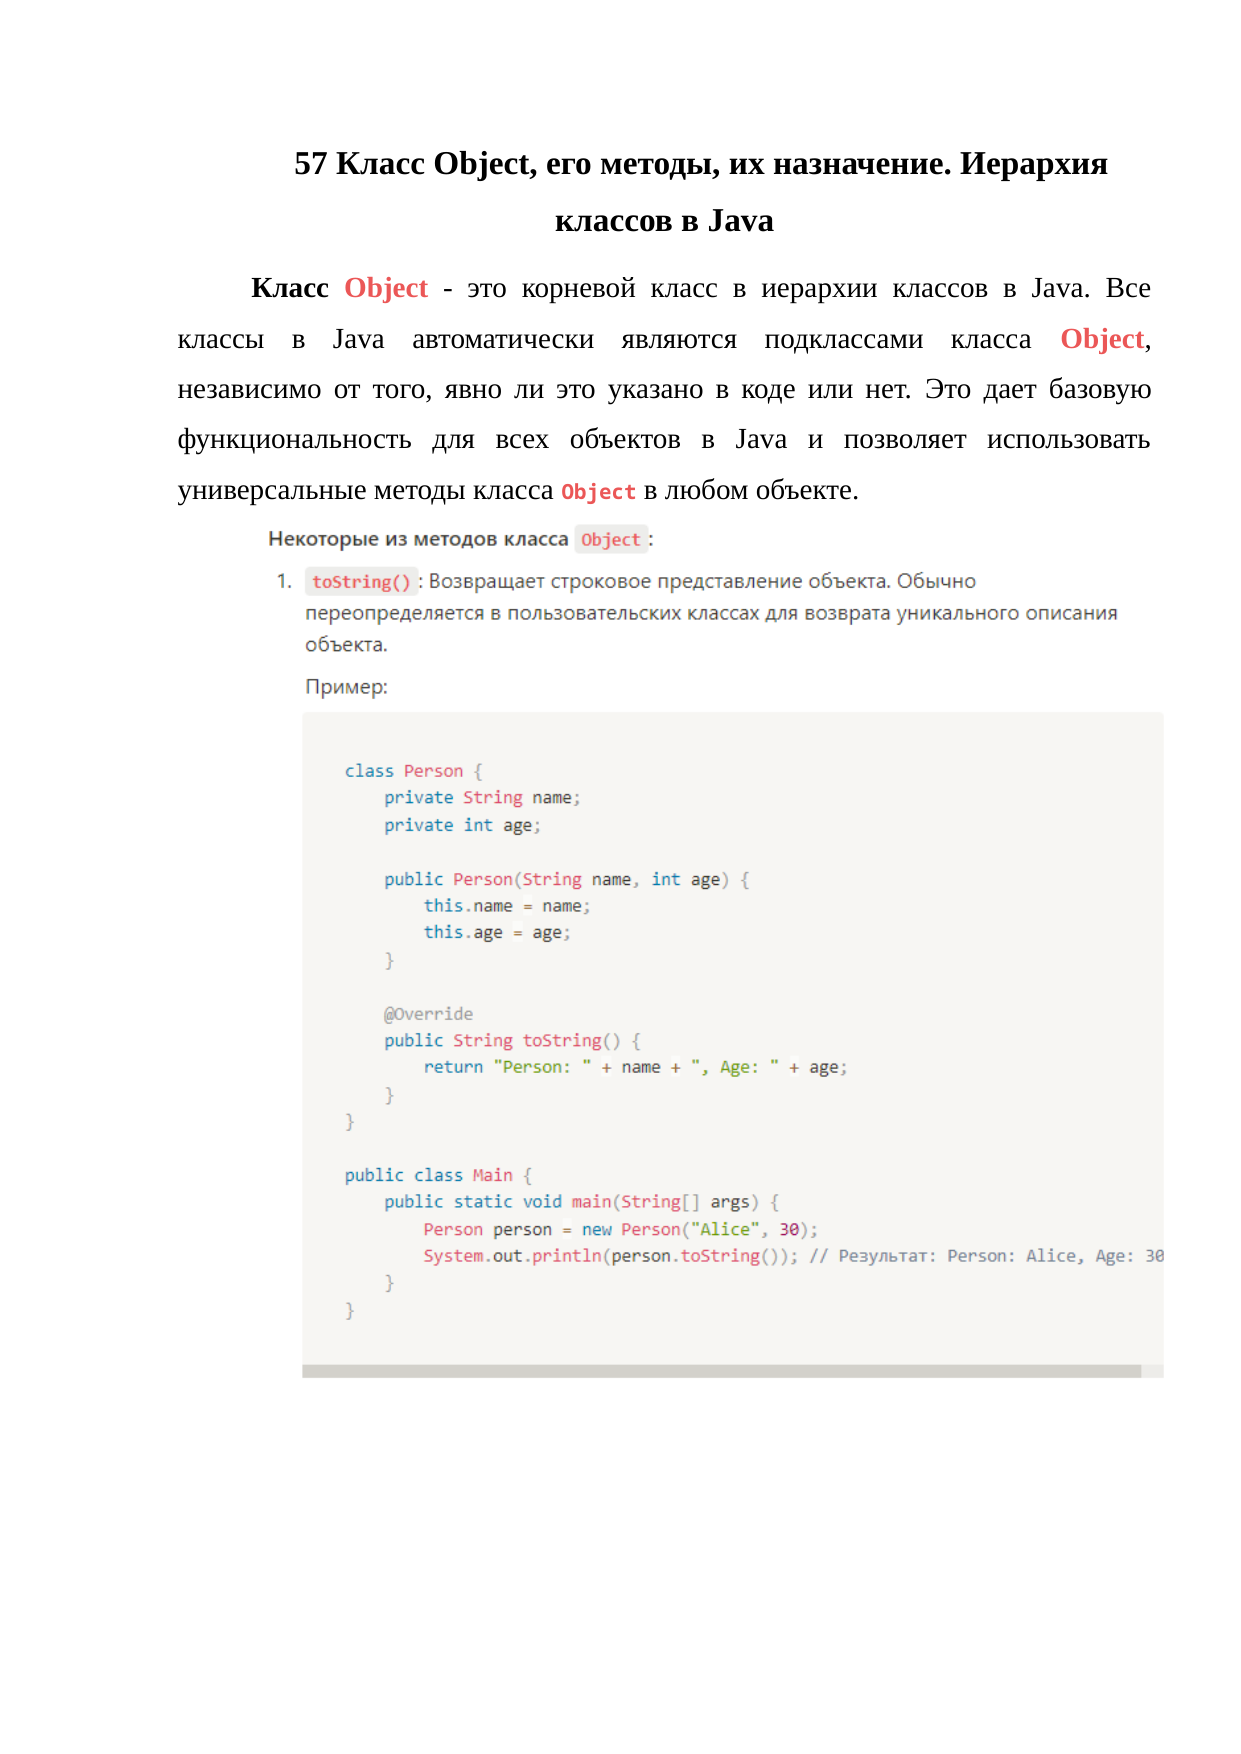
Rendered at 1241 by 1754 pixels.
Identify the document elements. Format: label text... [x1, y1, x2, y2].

text 57 Класс Object, его методы, их назначение. Иерархия классов в Java [177, 143, 1152, 239]
text Класс Object - это корневой класс в иерархии классов в Java. Все классы в Java автоматически являются подклассами класса Object, независимо от того, явно ли это указано в коде или нет. Это дает базовую функциональность для всех объектов в Java и позволяет использовать универсальные методы класса Object в любом объекте. [177, 271, 1152, 505]
picture [251, 522, 1226, 1386]
